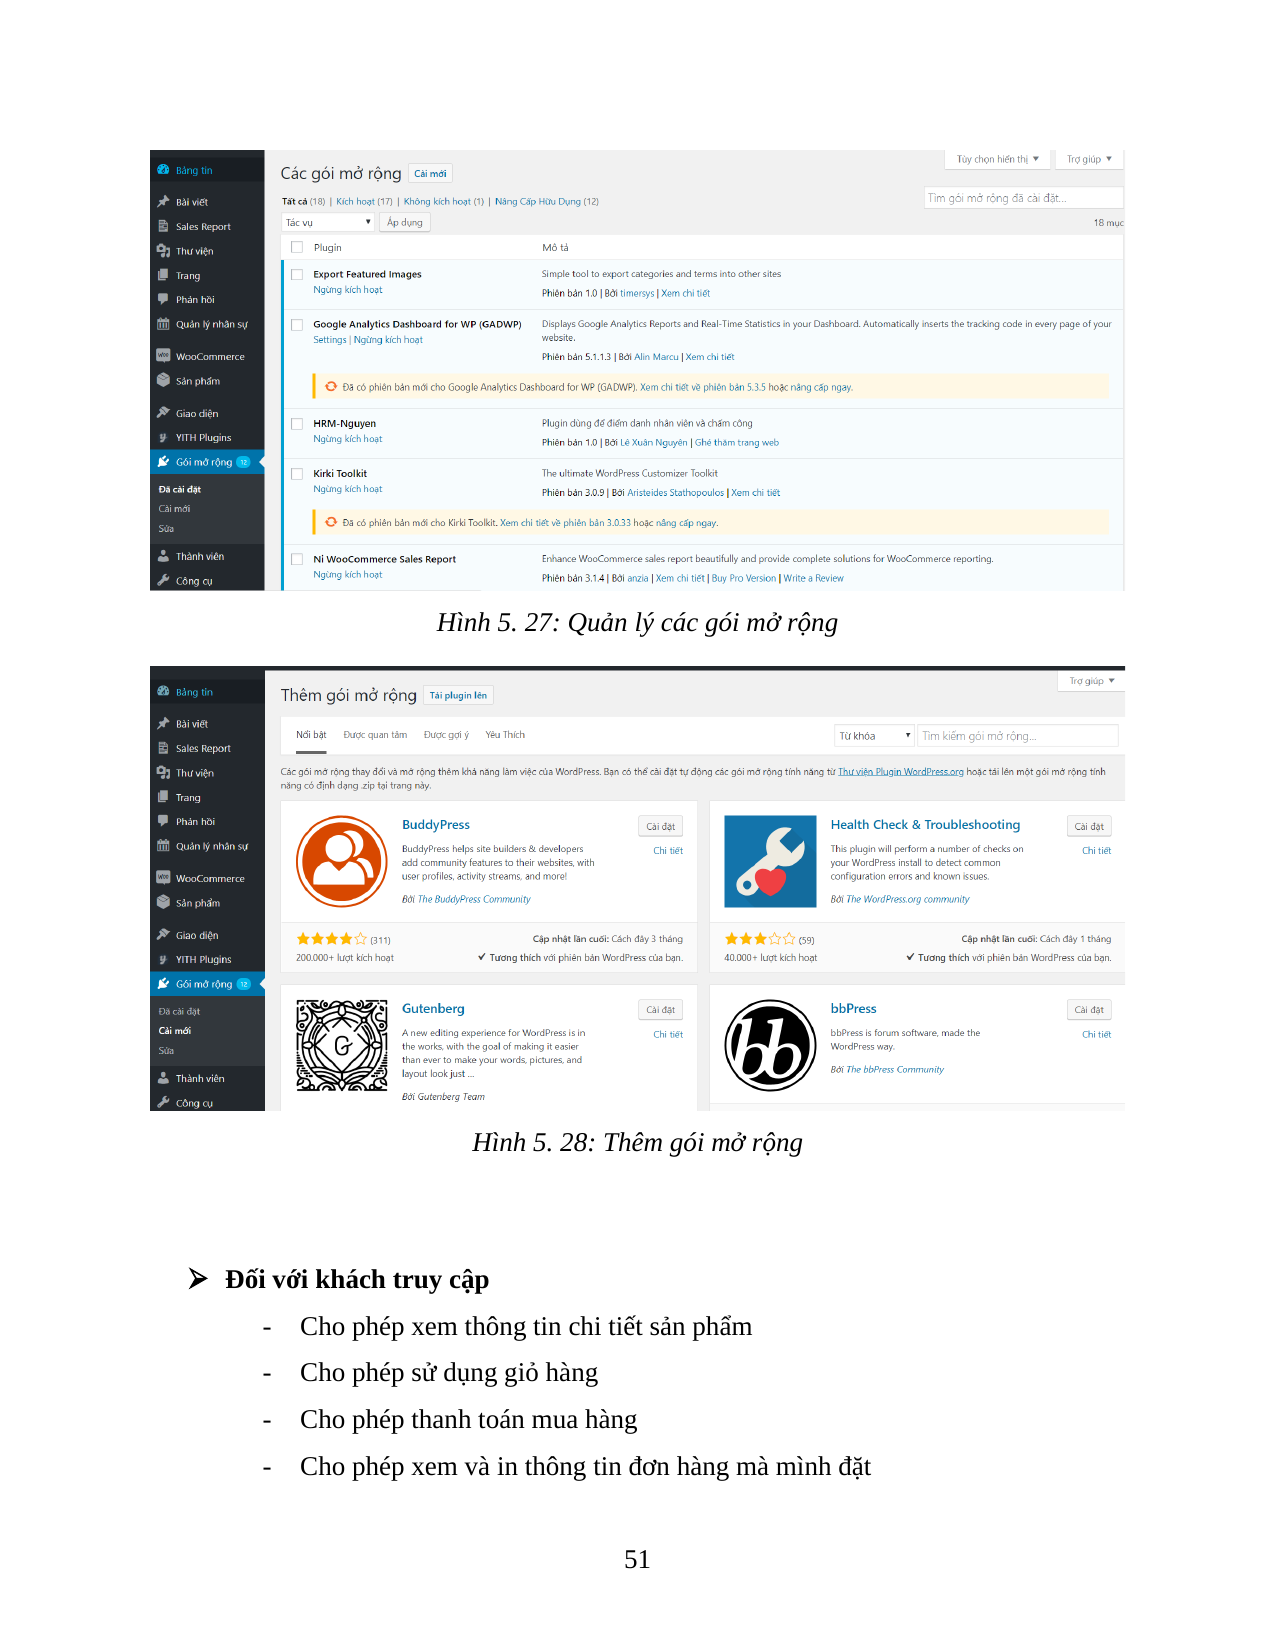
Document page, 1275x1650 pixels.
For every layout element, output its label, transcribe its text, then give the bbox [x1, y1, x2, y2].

list Đối với khách truy cập [187, 1263, 1125, 1294]
text Hình 5. 28: Thêm gói mở rộng [150, 1127, 1125, 1158]
list Cho phép xem thông tin chi tiết sản phẩm [262, 1309, 1125, 1341]
picture [160, 458, 166, 465]
picture [160, 980, 166, 987]
list Cho phép thanh toán mua hàng [262, 1403, 1125, 1434]
list Cho phép sử dụng giỏ hàng [262, 1356, 1125, 1387]
picture [150, 150, 1125, 591]
text Hình 5. 27: Quản lý các gói mở rộng [150, 606, 1125, 637]
list Cho phép xem và in thông tin đơn hàng mà mình đặt [262, 1449, 1125, 1481]
picture [150, 666, 1125, 1111]
